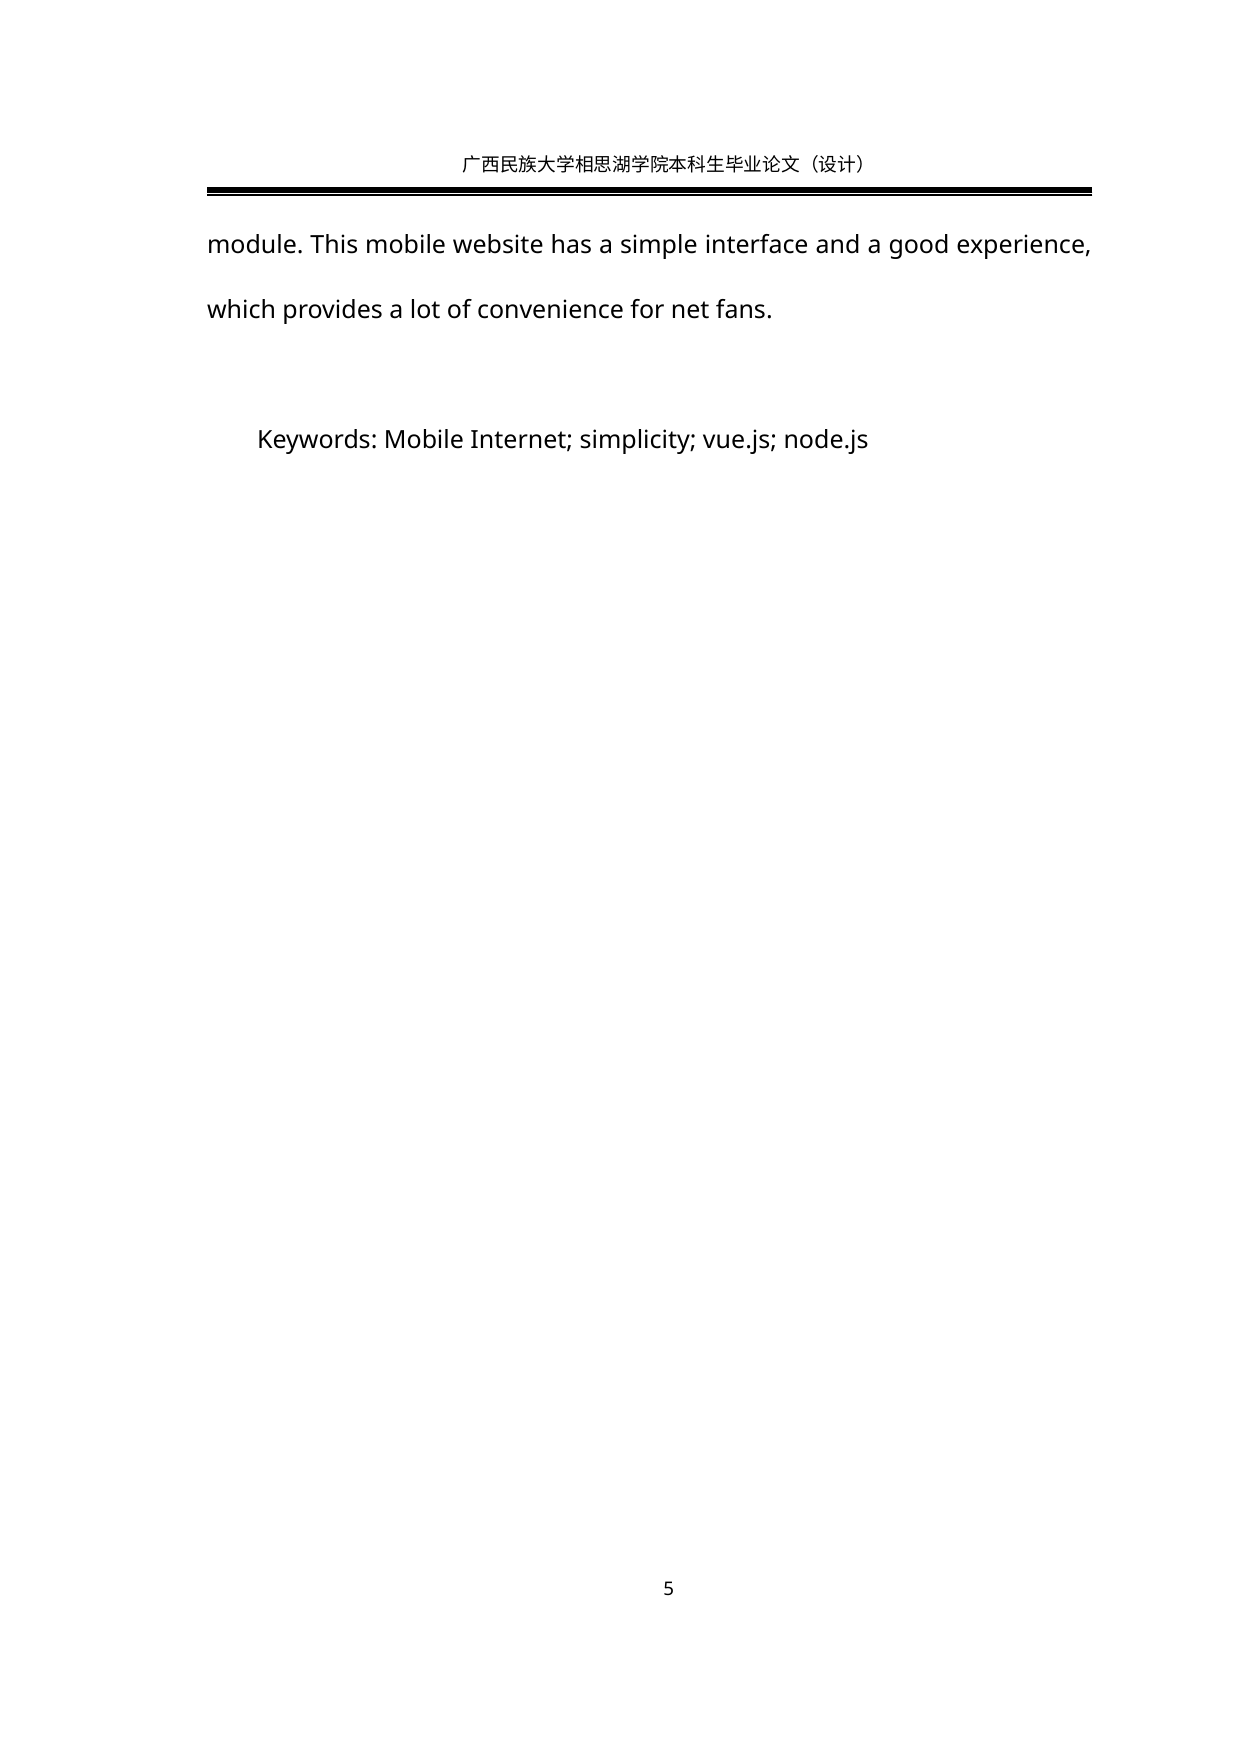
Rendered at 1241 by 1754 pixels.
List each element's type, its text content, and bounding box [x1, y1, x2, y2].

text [207, 211, 1092, 341]
text Keywords: Mobile Internet; simplicity; vue.js; node.js [207, 406, 1092, 471]
